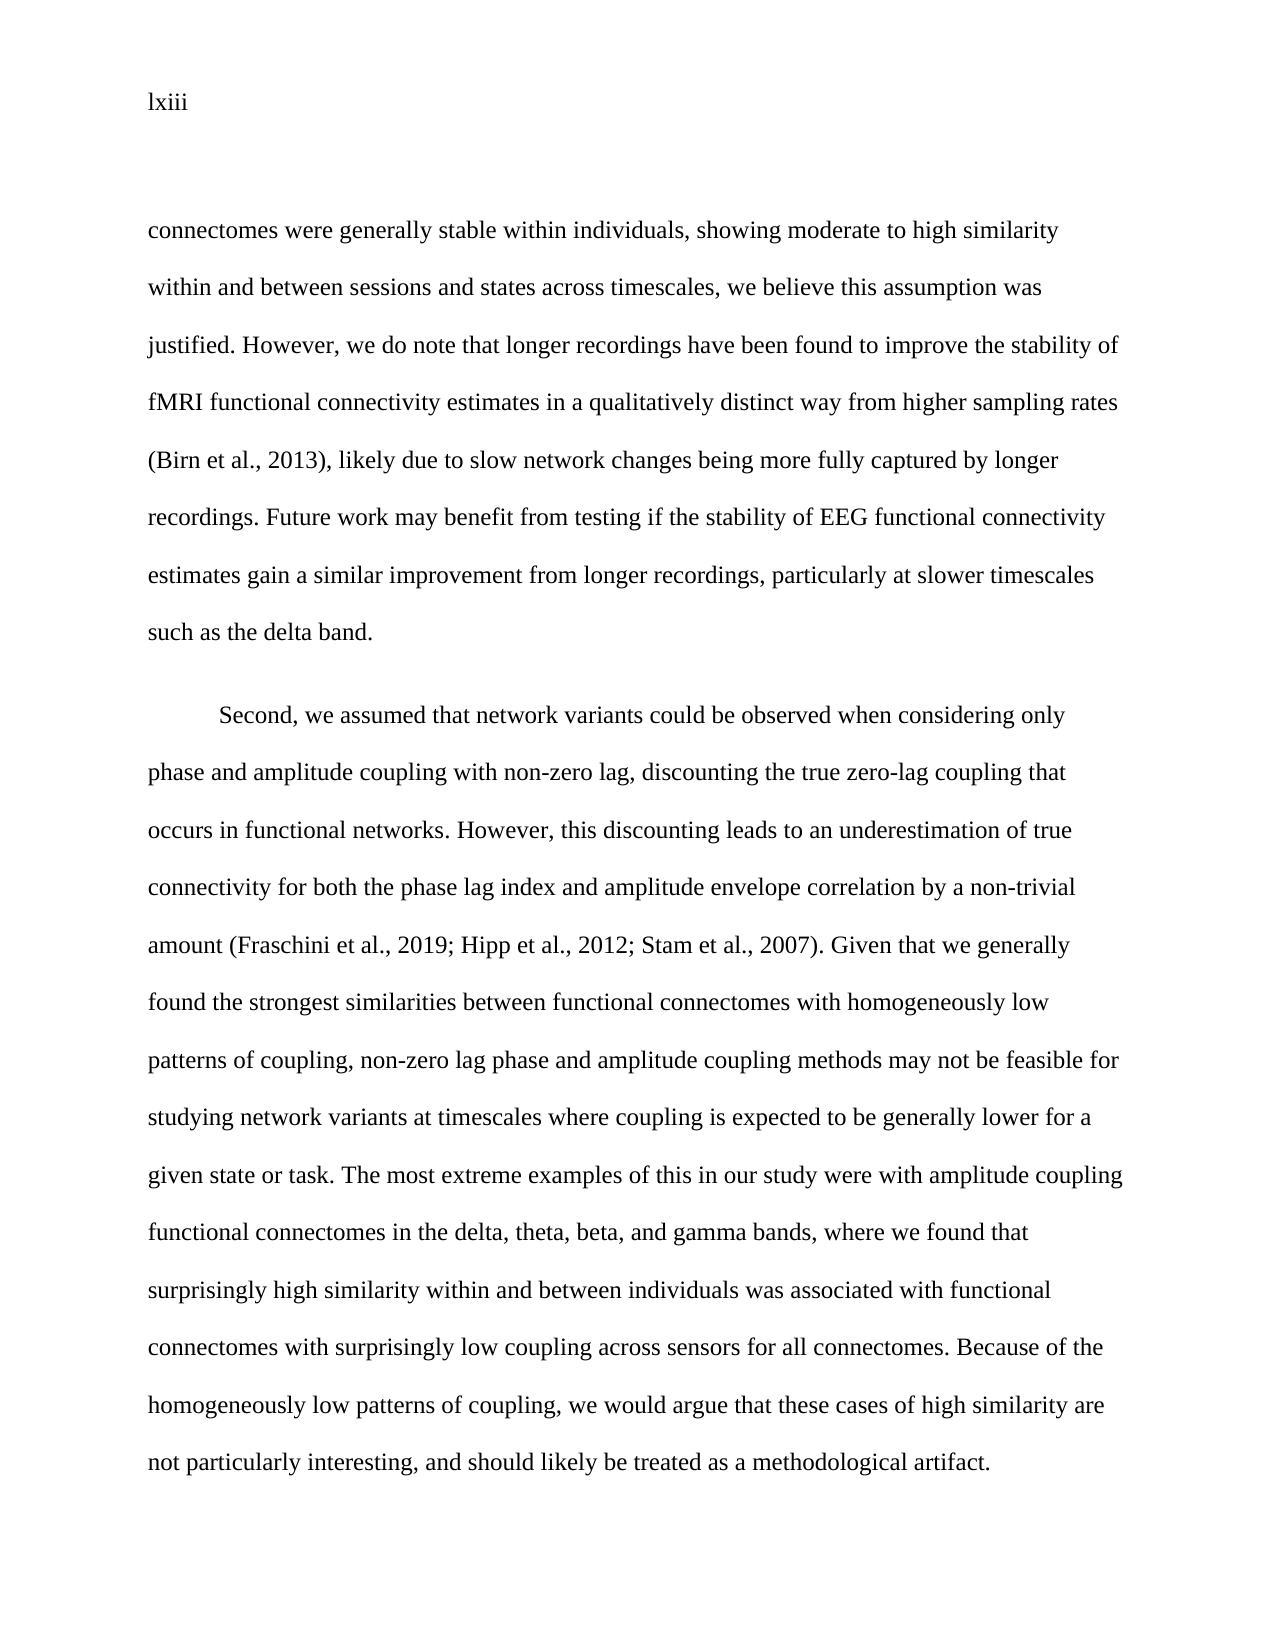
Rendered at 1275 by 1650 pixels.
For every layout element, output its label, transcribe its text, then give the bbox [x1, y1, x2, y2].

text Network variants are also likely sensitive to the methods used to estimate functional connectivity. There are two assumptions related to this that are important to consider when evaluating our results, and which may be worth investigating in future research. First, we assumed that five minute recordings would be sufficient to get stable functional connectivity estimates with EEG given that (1) the longer scanning times needed to reliably detect network variants with fMRI is related to its low sampling rate (Seitzman et al., 2019), and not to the actual timeframe at which neural processes occur; and (2) EEG samples a substantially larger number of time points than fMRI in a much shorter timeframe. Because we found that functional connectomes were generally stable within individuals, showing moderate to high similarity within and between sessions and states across timescales, we believe this assumption was justified. However, we do note that longer recordings have been found to improve the stability of fMRI functional connectivity estimates in a qualitatively distinct way from higher sampling rates (Birn et al., 2013), likely due to slow network changes being more fully captured by longer recordings. Future work may benefit from testing if the stability of EEG functional connectivity estimates gain a similar improvement from longer recordings, particularly at slower timescales such as the delta band. [148, 215, 1127, 646]
text Second, we assumed that network variants could be observed when considering only phase and amplitude coupling with non-zero lag, discounting the true zero-lag coupling that occurs in functional networks. However, this discounting leads to an underestimation of true connectivity for both the phase lag index and amplitude envelope correlation by a non-trivial amount (Fraschini et al., 2019; Hipp et al., 2012; Stam et al., 2007). Given that we generally found the strongest similarities between functional connectomes with homogeneously low patterns of coupling, non-zero lag phase and amplitude coupling methods may not be feasible for studying network variants at timescales where coupling is expected to be generally lower for a given state or task. The most extreme examples of this in our study were with amplitude coupling functional connectomes in the delta, theta, beta, and gamma bands, where we found that surprisingly high similarity within and between individuals was associated with functional connectomes with surprisingly low coupling across sensors for all connectomes. Because of the homogeneously low patterns of coupling, we would argue that these cases of high similarity are not particularly interesting, and should likely be treated as a methodological artifact. [148, 700, 1127, 1476]
